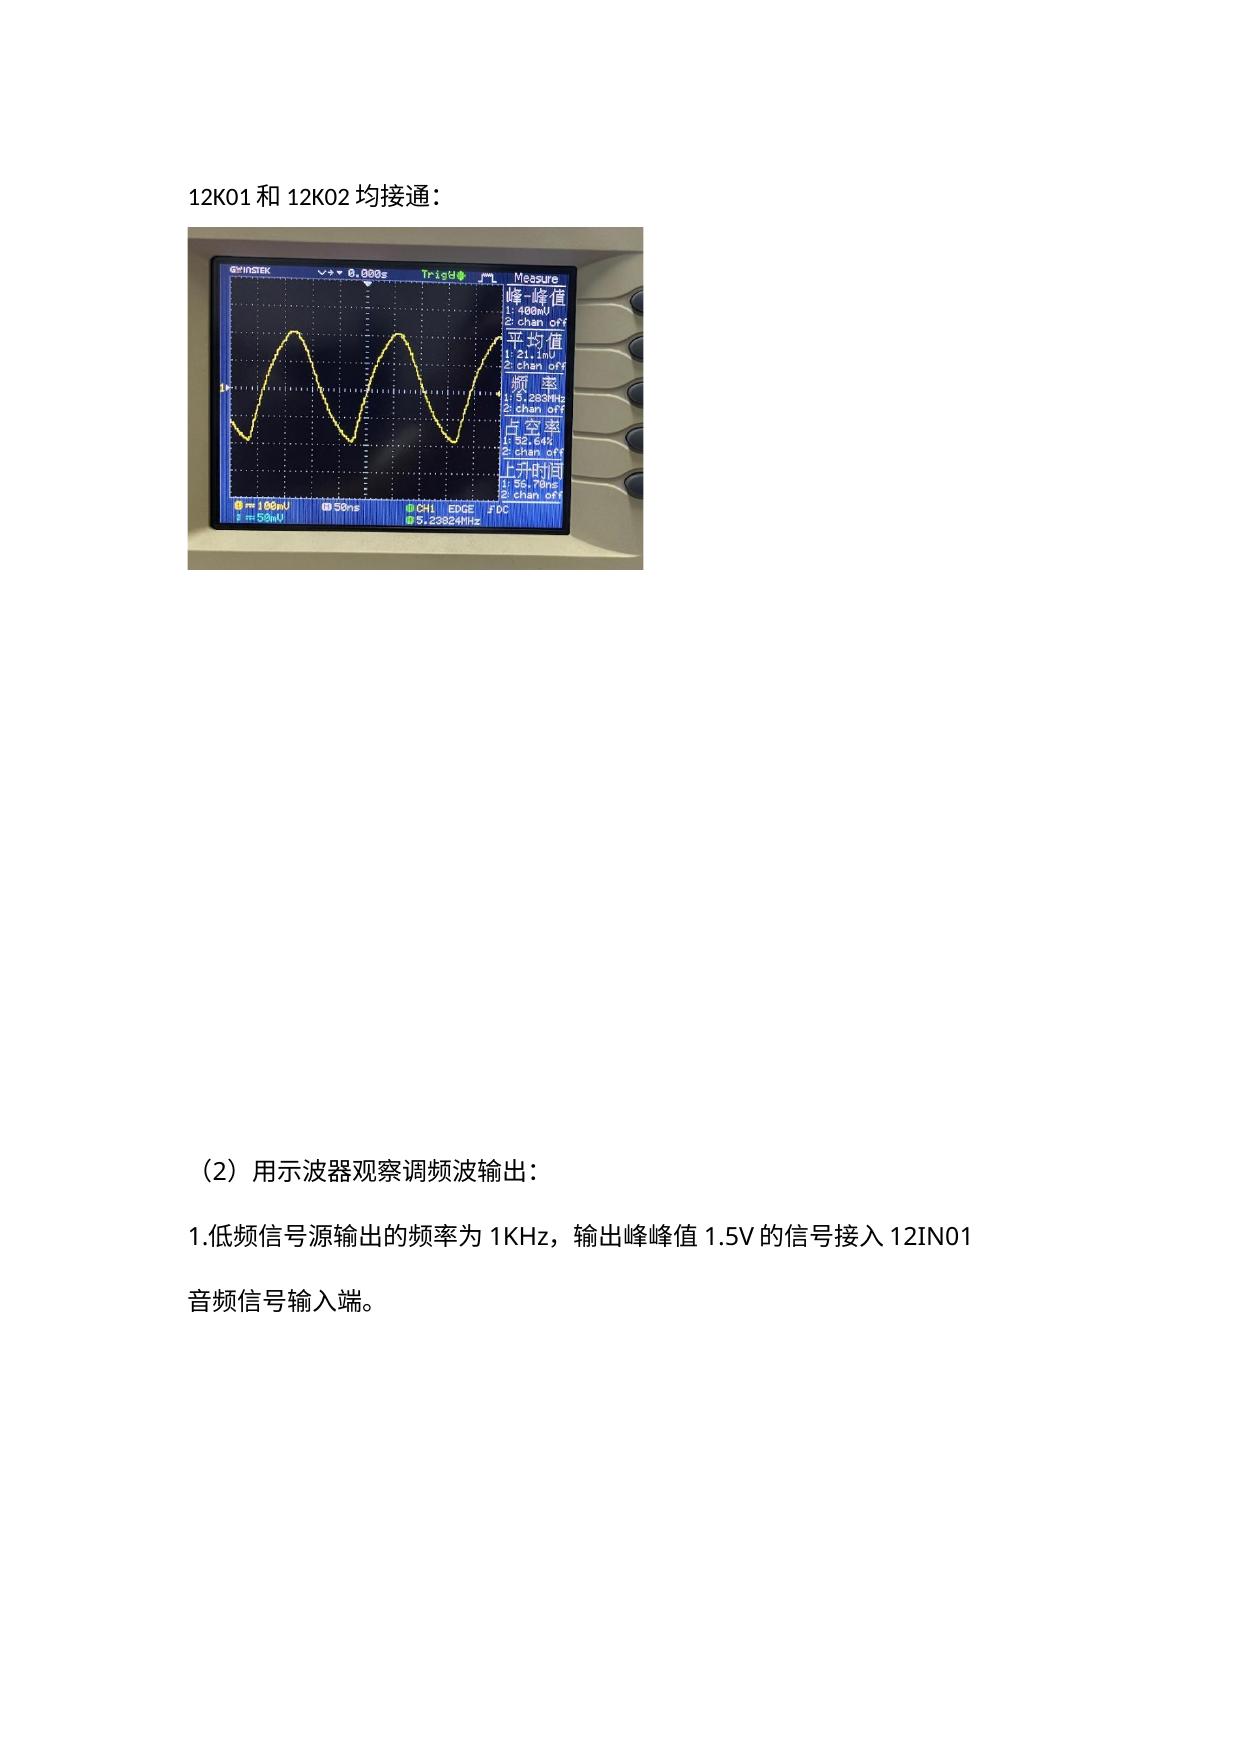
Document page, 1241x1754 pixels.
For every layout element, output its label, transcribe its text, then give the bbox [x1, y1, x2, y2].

text 1.低频信号源输出的频率为1KHz，输出峰峰值1.5V的信号接入12IN01 [187, 1202, 1053, 1267]
list 用示波器观察调频波输出： [187, 1137, 1053, 1202]
text 12K01和12K02均接通： [187, 162, 1053, 227]
text 音频信号输入端。 [187, 1267, 1053, 1332]
picture [187, 227, 644, 570]
